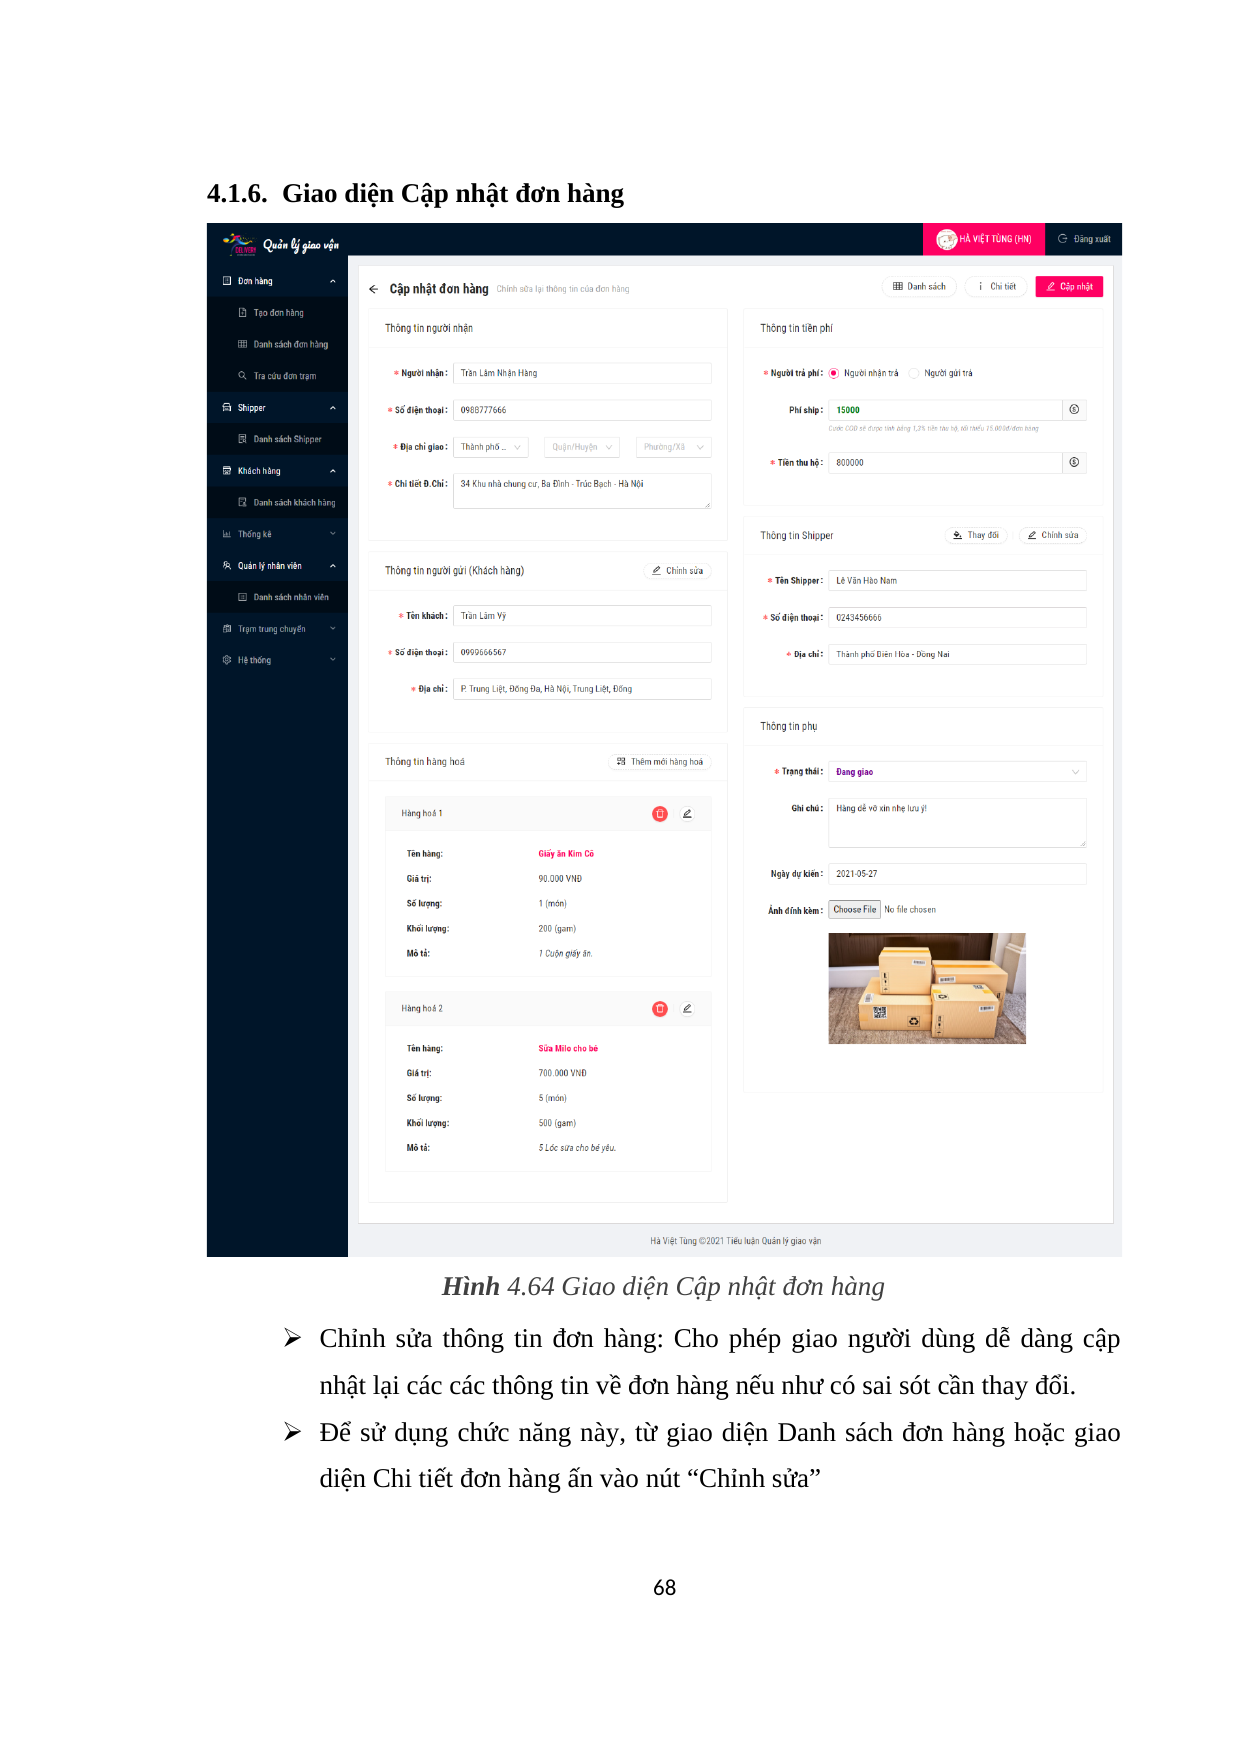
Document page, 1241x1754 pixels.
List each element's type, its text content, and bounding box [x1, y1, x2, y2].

subtitle Giao diện Cập nhật đơn hàng [207, 177, 1122, 208]
list Để sử dụng chức năng này, từ giao diện Danh sách đơn hàng hoặc giao diện Chi tiết đơn hàng ấn vào nút “Chỉnh sửa” [282, 1416, 1122, 1494]
picture [206, 223, 1123, 1257]
list Chỉnh sửa thông tin đơn hàng: Cho phép giao người dùng dễ dàng cập nhật lại các các thông tin về đơn hàng nếu như có sai sót cần thay đổi. [282, 1322, 1122, 1400]
